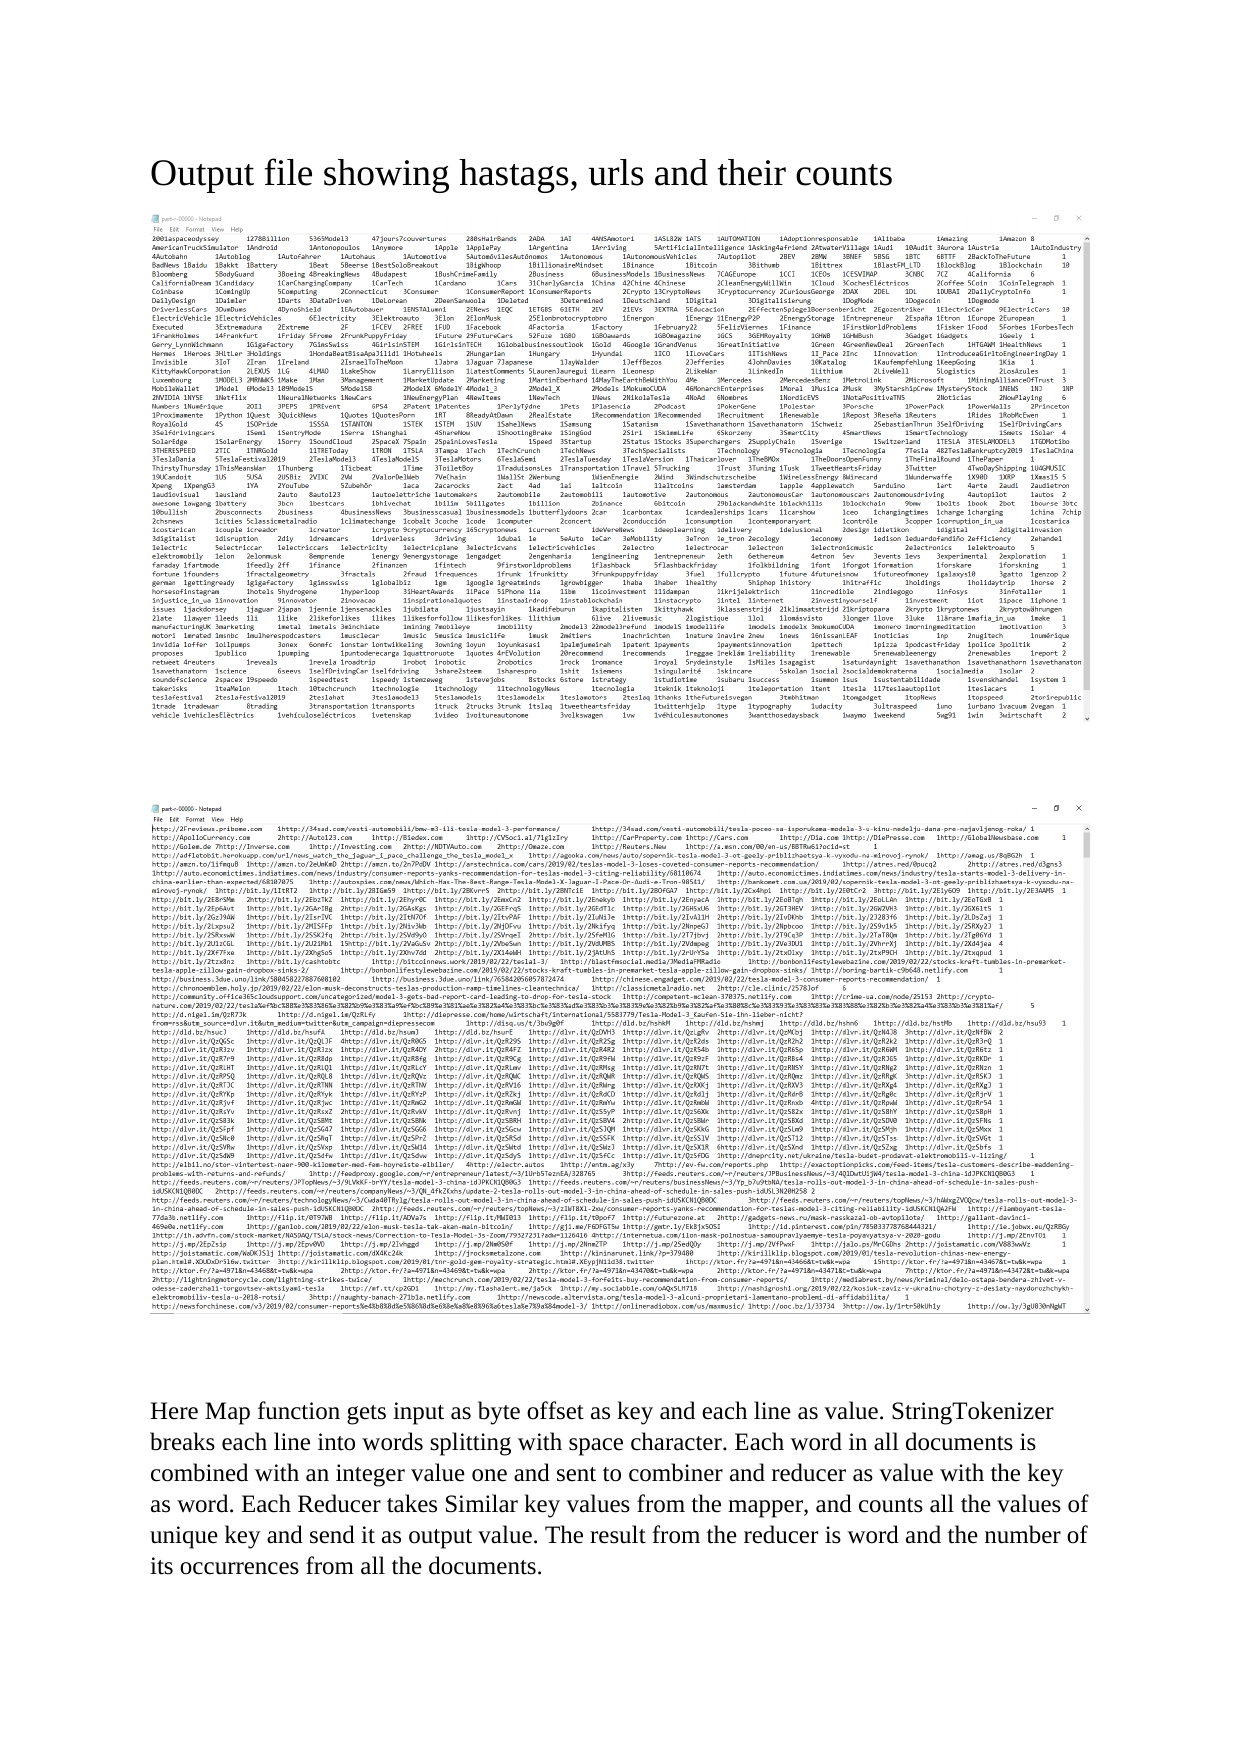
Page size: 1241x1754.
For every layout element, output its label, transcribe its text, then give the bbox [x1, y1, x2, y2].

picture [150, 804, 1091, 1314]
picture [150, 213, 1091, 722]
text Here Map function gets input as byte offset as key and each line as value. StringTokenizer breaks each line into words splitting with space character. Each word in all documents is combined with an integer value one and sent to combiner and reducer as value with the key as word. Each Reducer takes Similar key values from the mapper, and counts all the values of unique key and send it as output value. The result from the reducer is word and the number of its occurrences from all the documents. [150, 1396, 1090, 1580]
text Output file showing hastags, urls and their counts [150, 150, 1090, 193]
